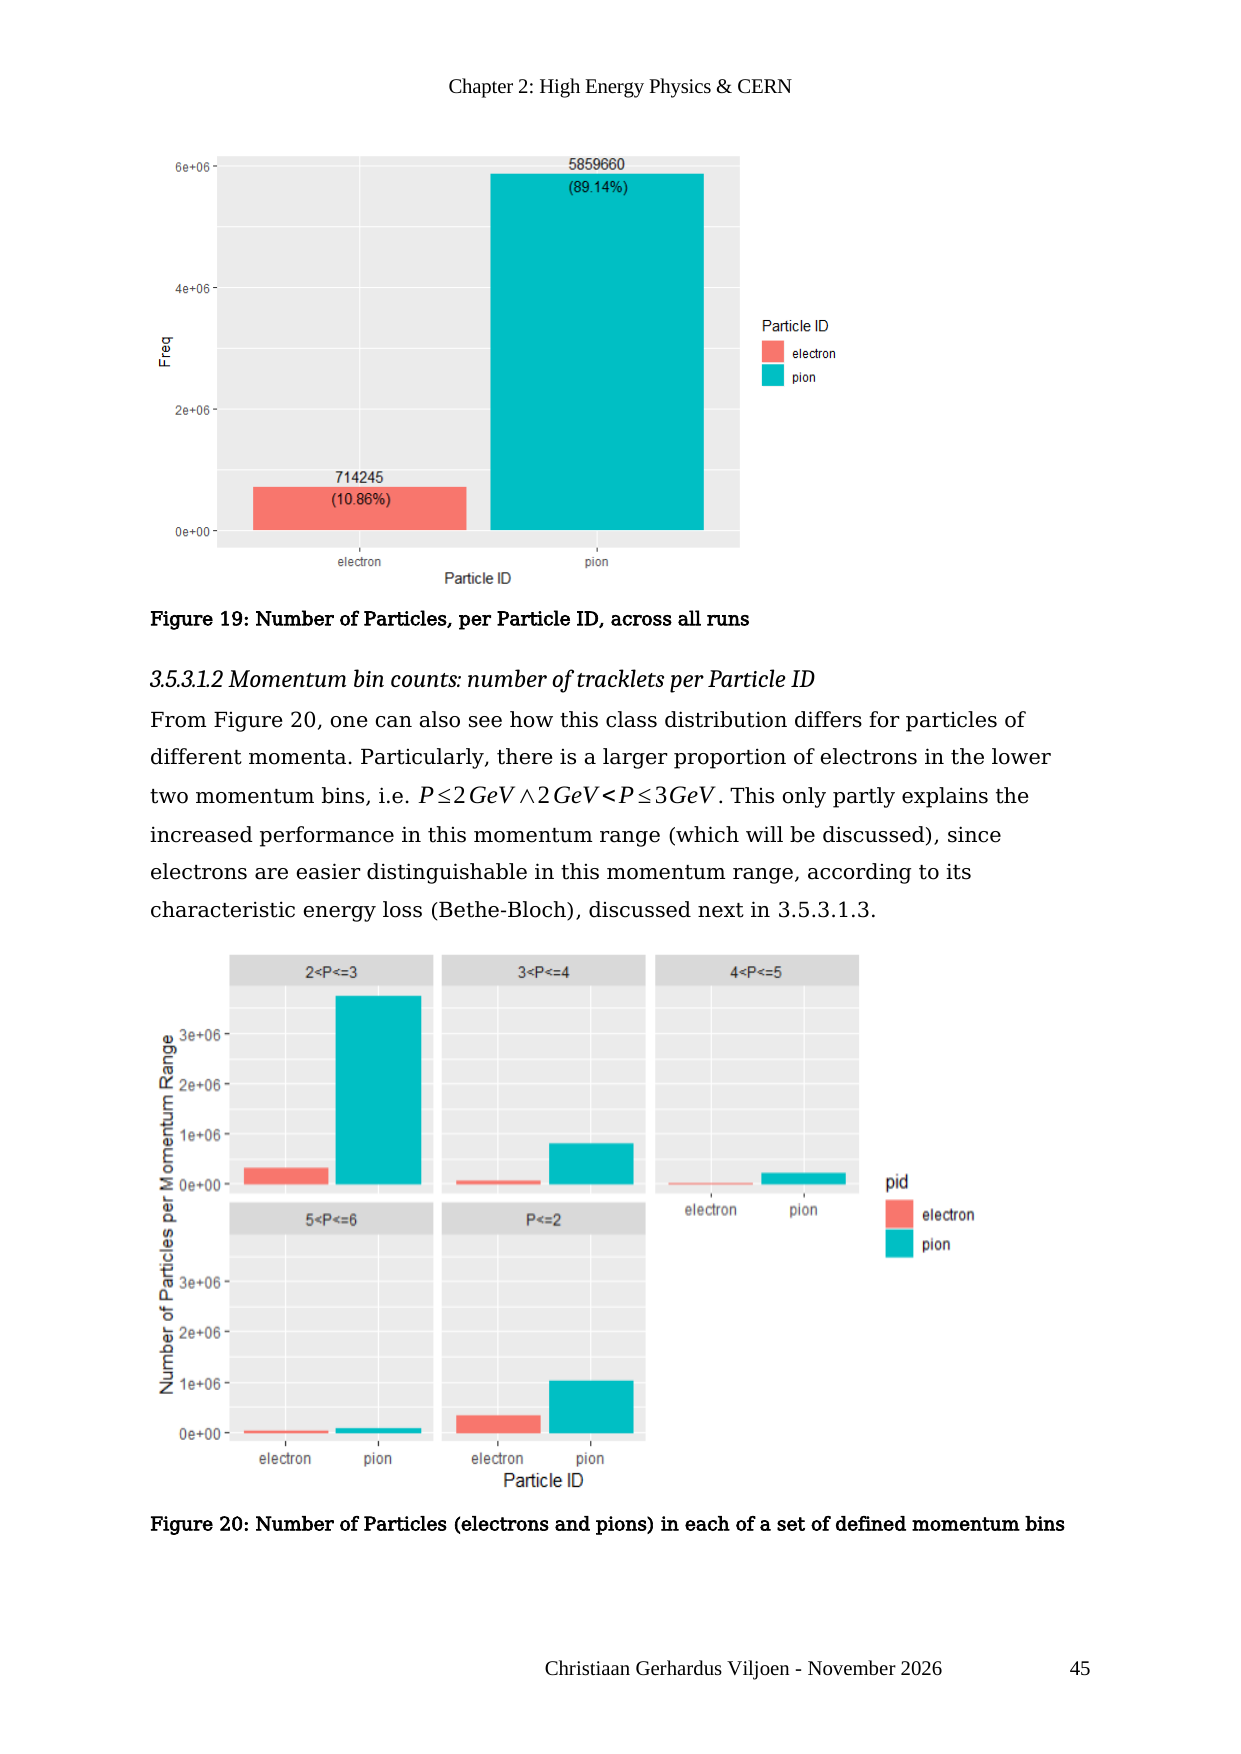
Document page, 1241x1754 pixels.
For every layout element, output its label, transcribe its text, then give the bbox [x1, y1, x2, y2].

subtitle Momentum bin counts: number of tracklets per Particle ID [150, 665, 1090, 694]
picture [150, 150, 851, 594]
picture [150, 946, 987, 1500]
text Figure 19: Number of Particles, per Particle ID, across all runs [150, 606, 1090, 629]
text From Figure 20, one can also see how this class distribution differs for particles of different momenta. Particularly, there is a larger proportion of electrons in the lower two momentum bins, i.e. . This only partly explains the increased performance in this momentum range (which will be discussed), since electrons are easier distinguishable in this momentum range, according to its characteristic energy loss (Bethe-Bloch), discussed next in 3.5.3.1.3. [150, 706, 1090, 922]
text Figure 20: Number of Particles (electrons and pions) in each of a set of defined momentum bins [150, 1512, 1090, 1534]
